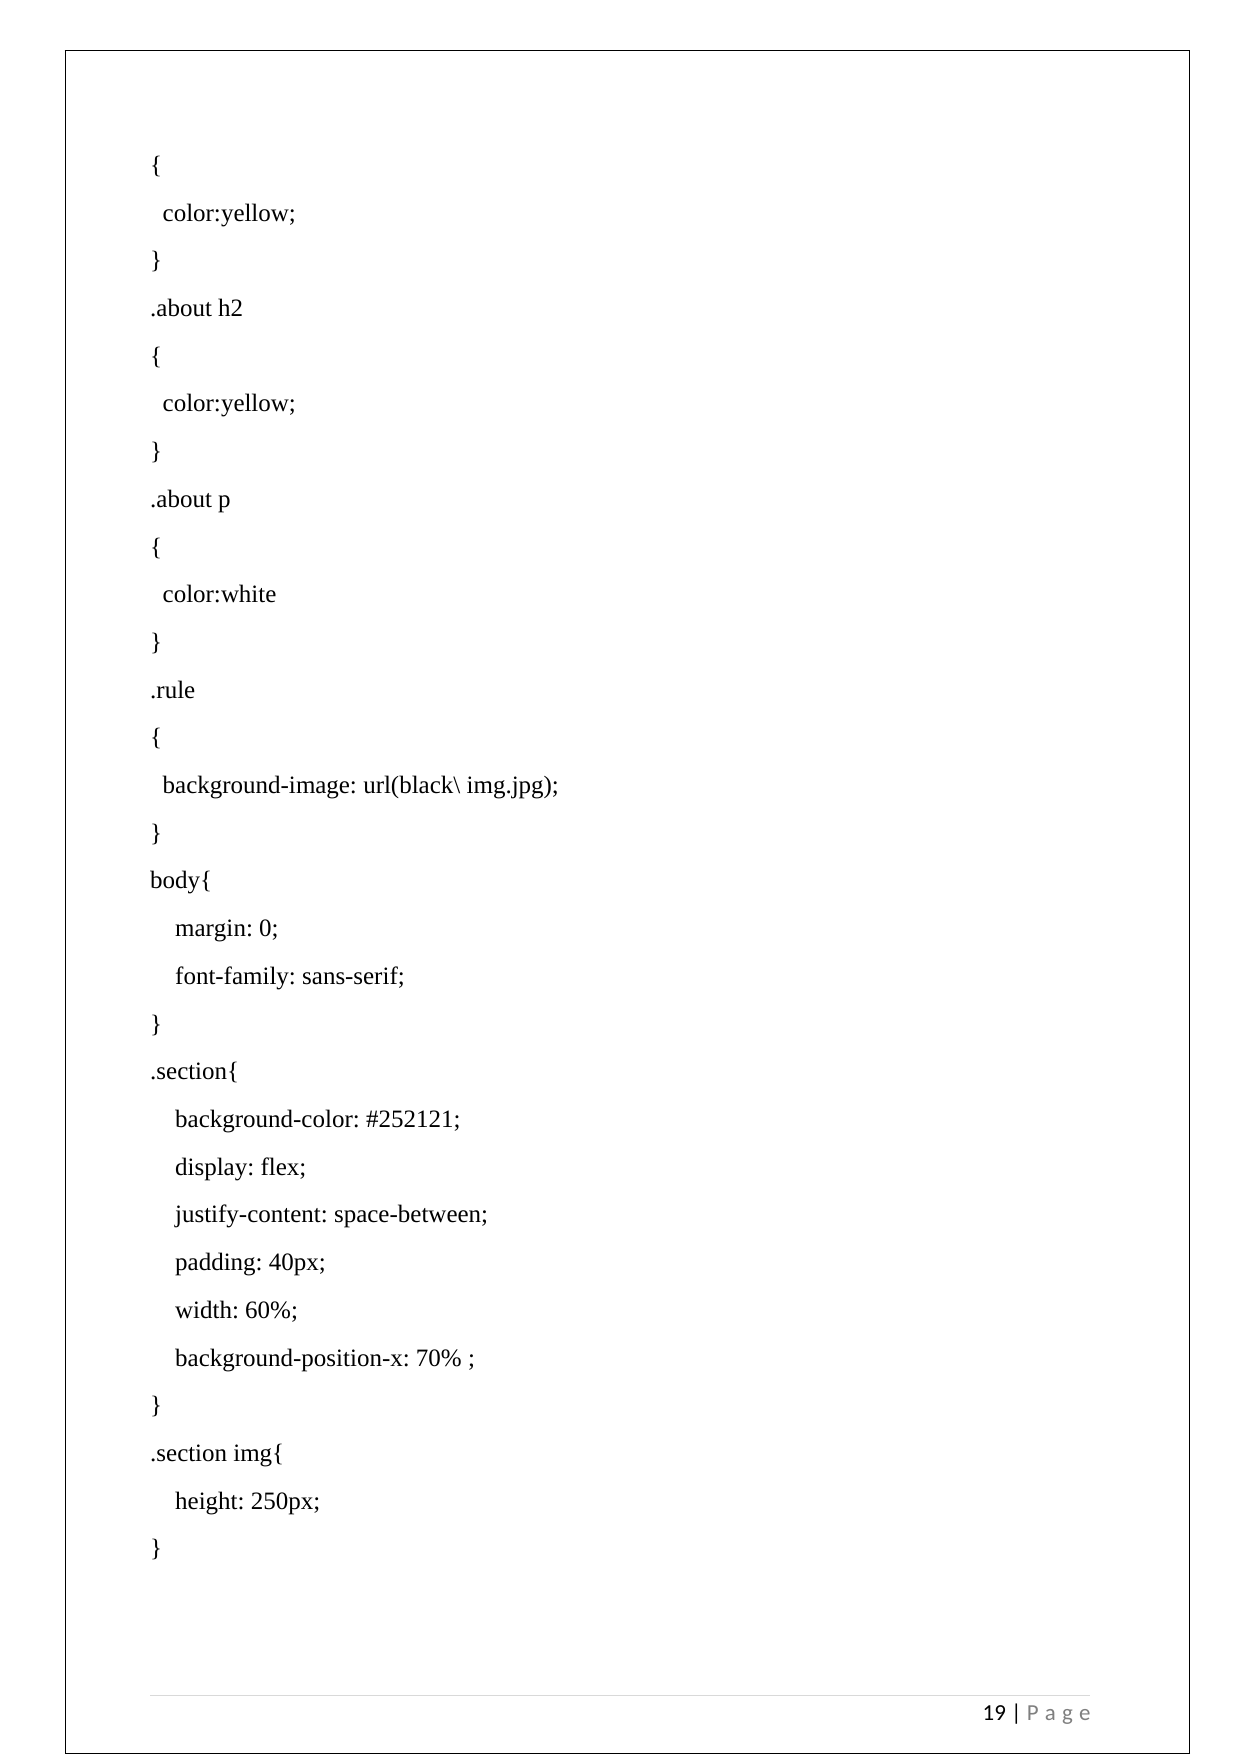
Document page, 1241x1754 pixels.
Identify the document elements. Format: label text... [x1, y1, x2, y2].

text } [150, 627, 1090, 656]
text } [150, 1533, 1090, 1562]
text { [150, 150, 1090, 179]
text height: 250px; [150, 1486, 1090, 1514]
text } [150, 245, 1090, 274]
text width: 60%; [150, 1295, 1090, 1324]
text color:white [150, 579, 1090, 608]
text color:yellow; [150, 198, 1090, 226]
text background-image: url(black\ img.jpg); [150, 770, 1090, 799]
text display: flex; [150, 1152, 1090, 1181]
text padding: 40px; [150, 1247, 1090, 1276]
text font-family: sans-serif; [150, 961, 1090, 990]
text body{ [150, 866, 1090, 894]
text .about h2 [150, 293, 1090, 322]
text } [150, 818, 1090, 847]
text { [150, 341, 1090, 369]
text background-position-x: 70% ; [150, 1343, 1090, 1371]
text .about p [150, 484, 1090, 513]
text .section img{ [150, 1438, 1090, 1467]
text { [150, 722, 1090, 751]
text } [150, 436, 1090, 465]
text margin: 0; [150, 913, 1090, 942]
text color:yellow; [150, 388, 1090, 417]
text .section{ [150, 1056, 1090, 1085]
text { [150, 532, 1090, 560]
text } [150, 1009, 1090, 1037]
text justify-content: space-between; [150, 1199, 1090, 1228]
text } [150, 1390, 1090, 1419]
text background-color: #252121; [150, 1104, 1090, 1133]
text .rule [150, 675, 1090, 703]
